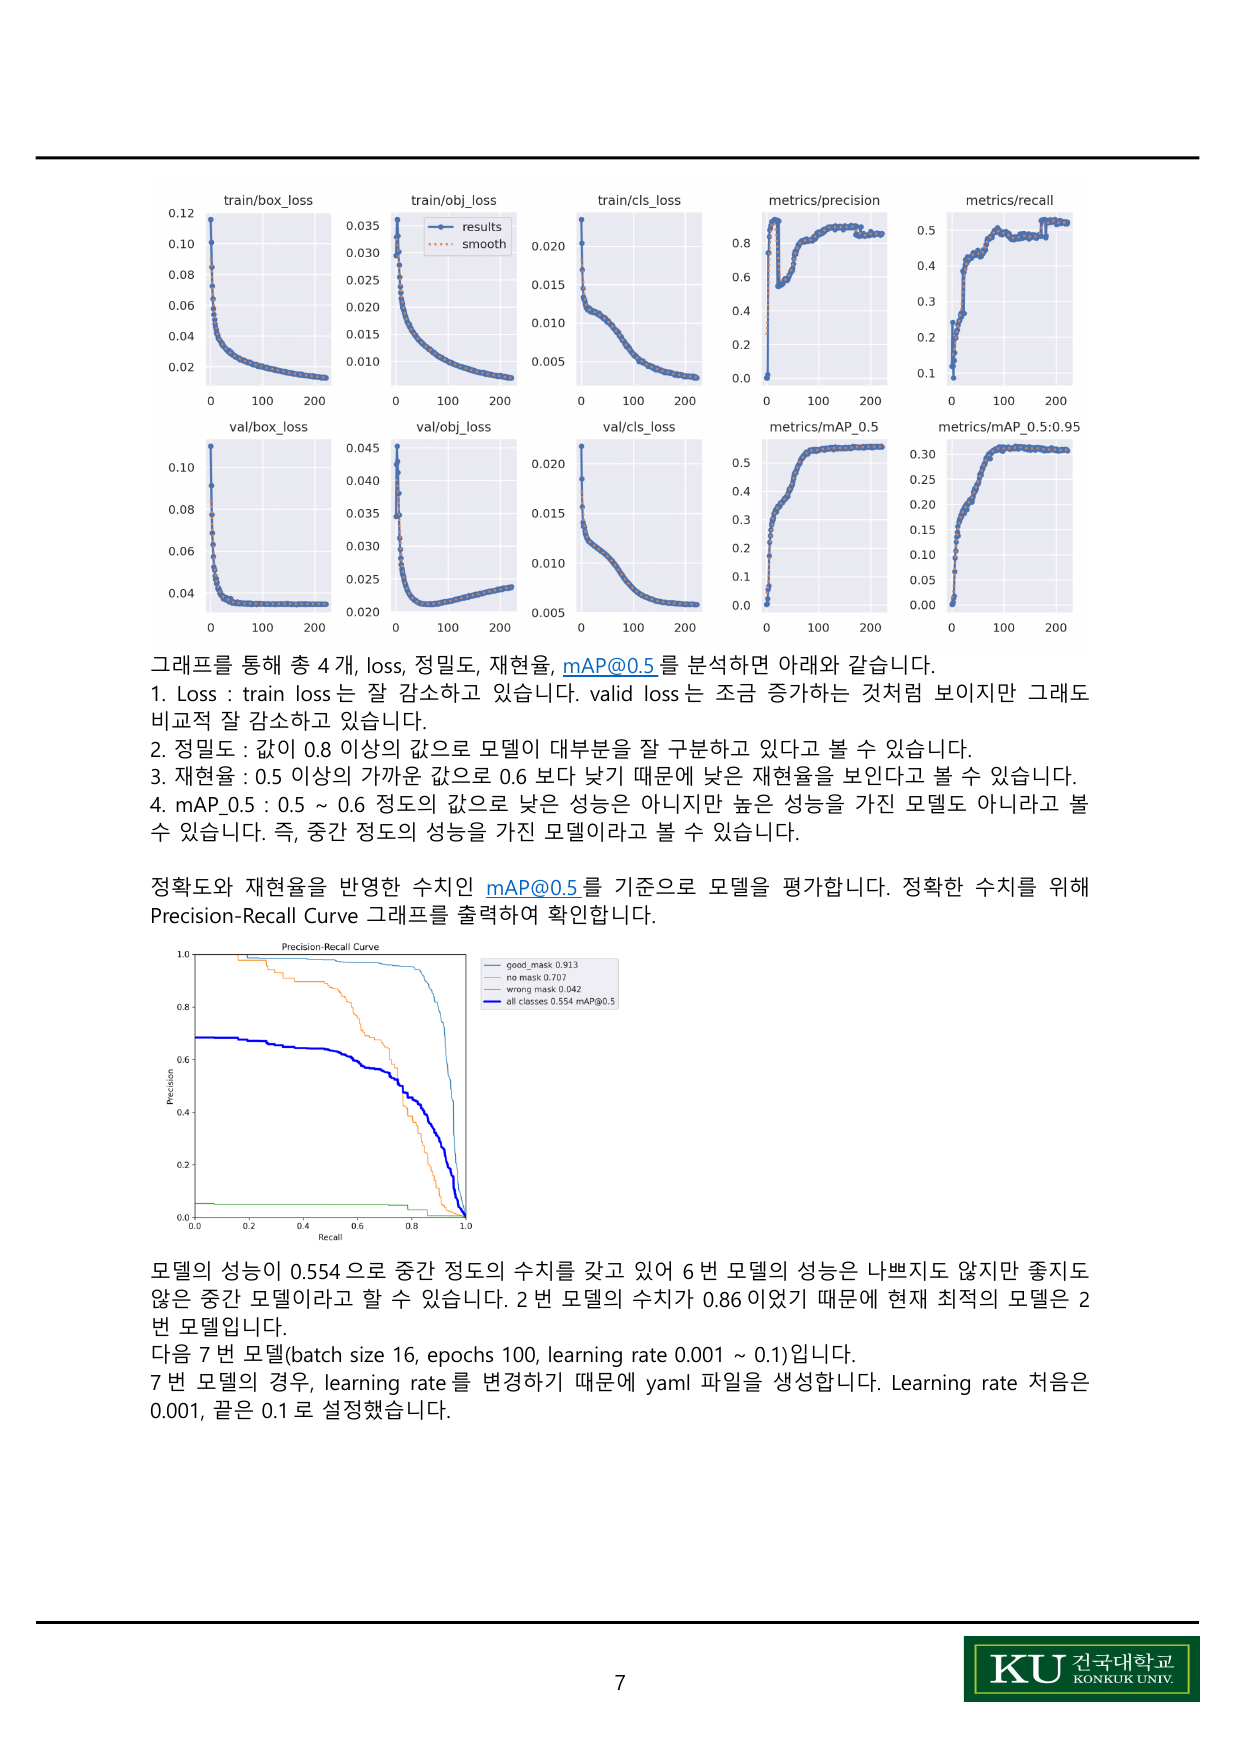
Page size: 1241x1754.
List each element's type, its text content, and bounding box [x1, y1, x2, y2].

picture [963, 1636, 1200, 1702]
picture [150, 928, 637, 1257]
text 1. Loss : train loss는 잘 감소하고 있습니다. valid loss는 조금 증가하는 것처럼 보이지만 그래도 비교적 잘 감소하고 있습니다. [150, 679, 1090, 734]
text 4. mAP_0.5 : 0.5 ~ 0.6 정도의 값으로 낮은 성능은 아니지만 높은 성능을 가진 모델도 아니라고 볼 수 있습니다. 즉, 중간 정도의 성능을 가진 모델이라고 볼 수 있습니다. [150, 790, 1090, 845]
text 다음 7번 모델(batch size 16, epochs 100, learning rate 0.001 ~ 0.1)입니다. [150, 1340, 1090, 1368]
text 모델의 성능이 0.554으로 중간 정도의 수치를 갖고 있어 6번 모델의 성능은 나쁘지도 않지만 좋지도 않은 중간 모델이라고 할 수 있습니다. 2번 모델의 수치가 0.86이었기 때문에 현재 최적의 모델은 2번 모델입니다. [150, 1257, 1090, 1340]
picture [150, 177, 1090, 652]
text 3. 재현율 : 0.5 이상의 가까운 값으로 0.6 보다 낮기 때문에 낮은 재현율을 보인다고 볼 수 있습니다. [150, 762, 1090, 790]
text 정확도와 재현율을 반영한 수치인 mAP@0.5를 기준으로 모델을 평가합니다. 정확한 수치를 위해 Precision-Recall Curve 그래프를 출력하여 확인합니다. [150, 873, 1090, 928]
text 그래프를 통해 총 4개, loss, 정밀도, 재현율, mAP@0.5를 분석하면 아래와 같습니다. [150, 652, 1090, 679]
text 2. 정밀도 : 값이 0.8 이상의 값으로 모델이 대부분을 잘 구분하고 있다고 볼 수 있습니다. [150, 734, 1090, 762]
text 7번 모델의 경우, learning rate를 변경하기 때문에 yaml 파일을 생성합니다. Learning rate 처음은 0.001, 끝은 0.1로 설정했습니다. [150, 1368, 1090, 1423]
